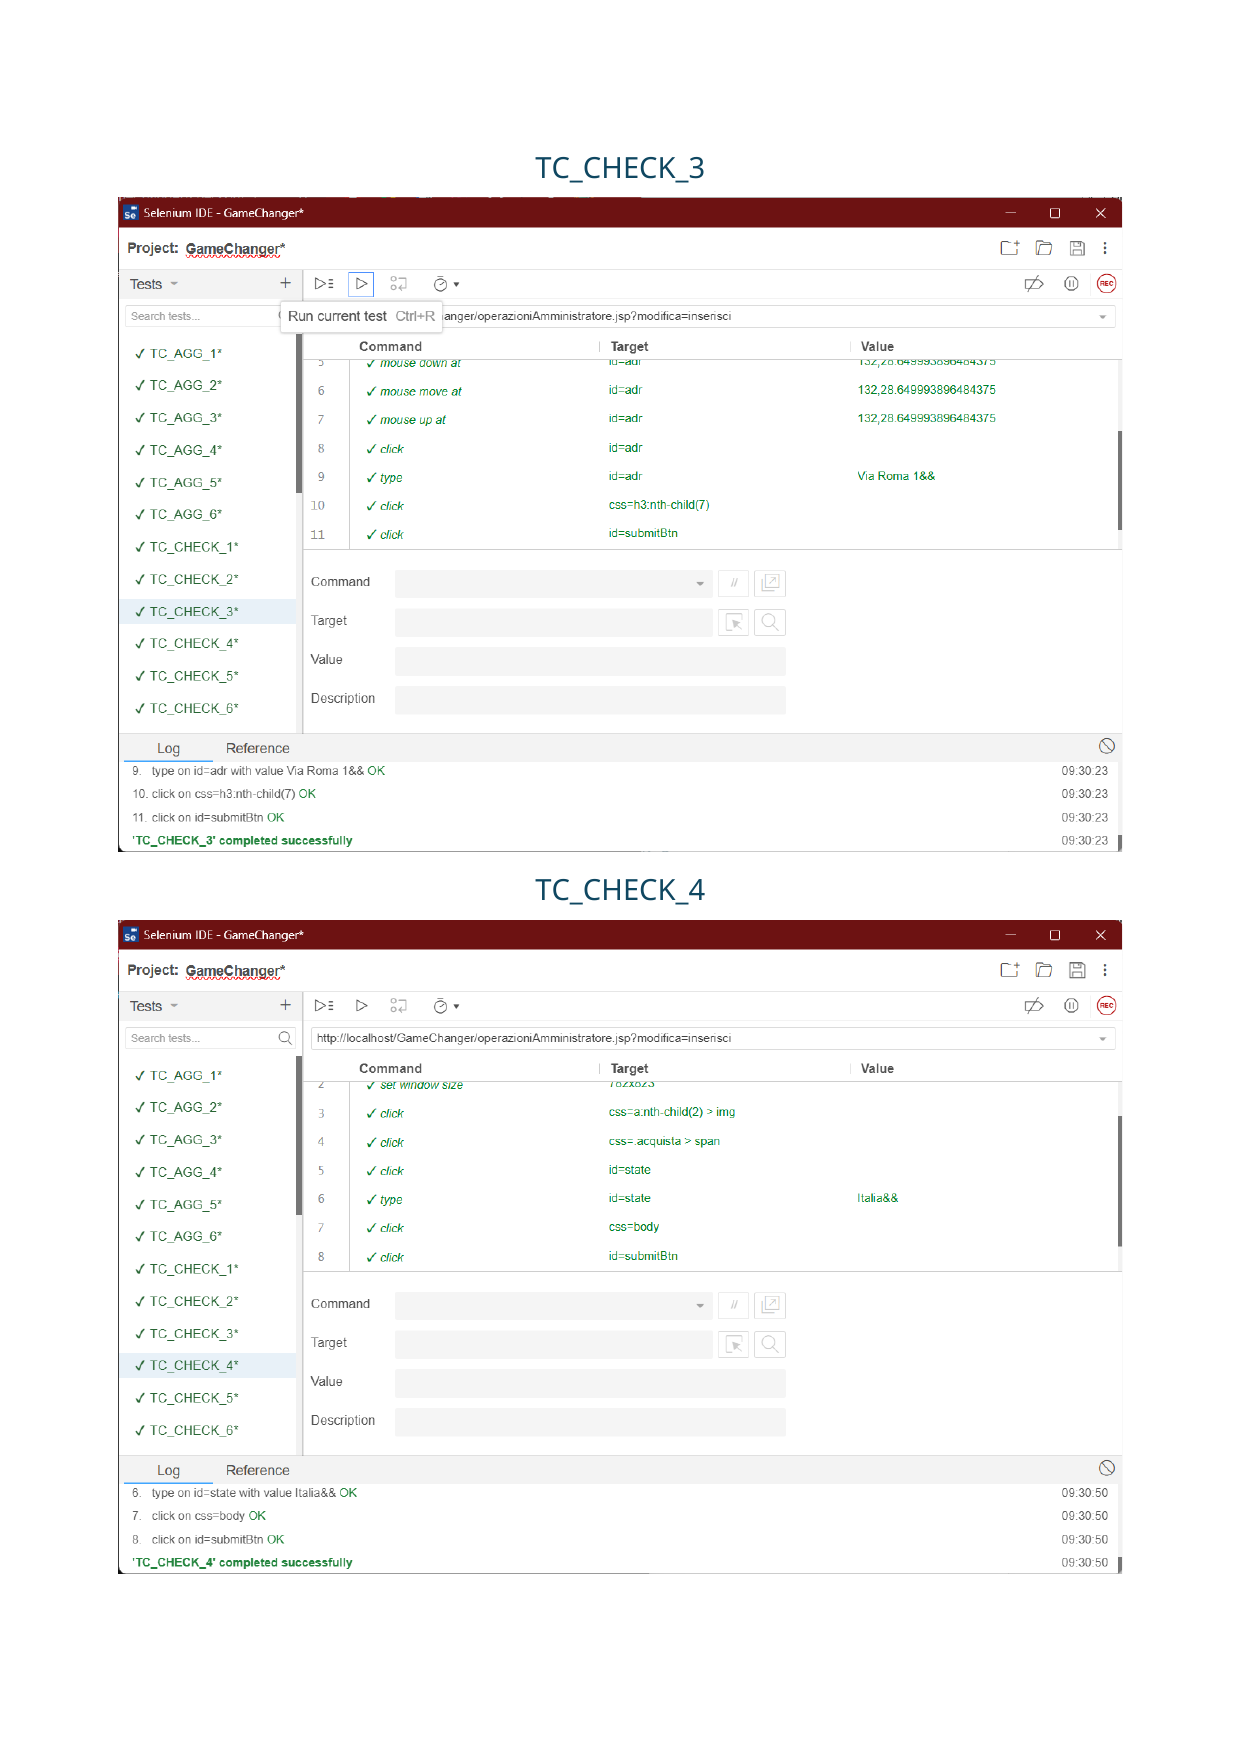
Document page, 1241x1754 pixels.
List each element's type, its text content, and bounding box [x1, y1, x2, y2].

picture [118, 920, 1123, 1574]
picture [118, 197, 1123, 852]
subtitle TC_CHECK_3 [118, 148, 1122, 187]
subtitle TC_CHECK_4 [118, 870, 1122, 909]
